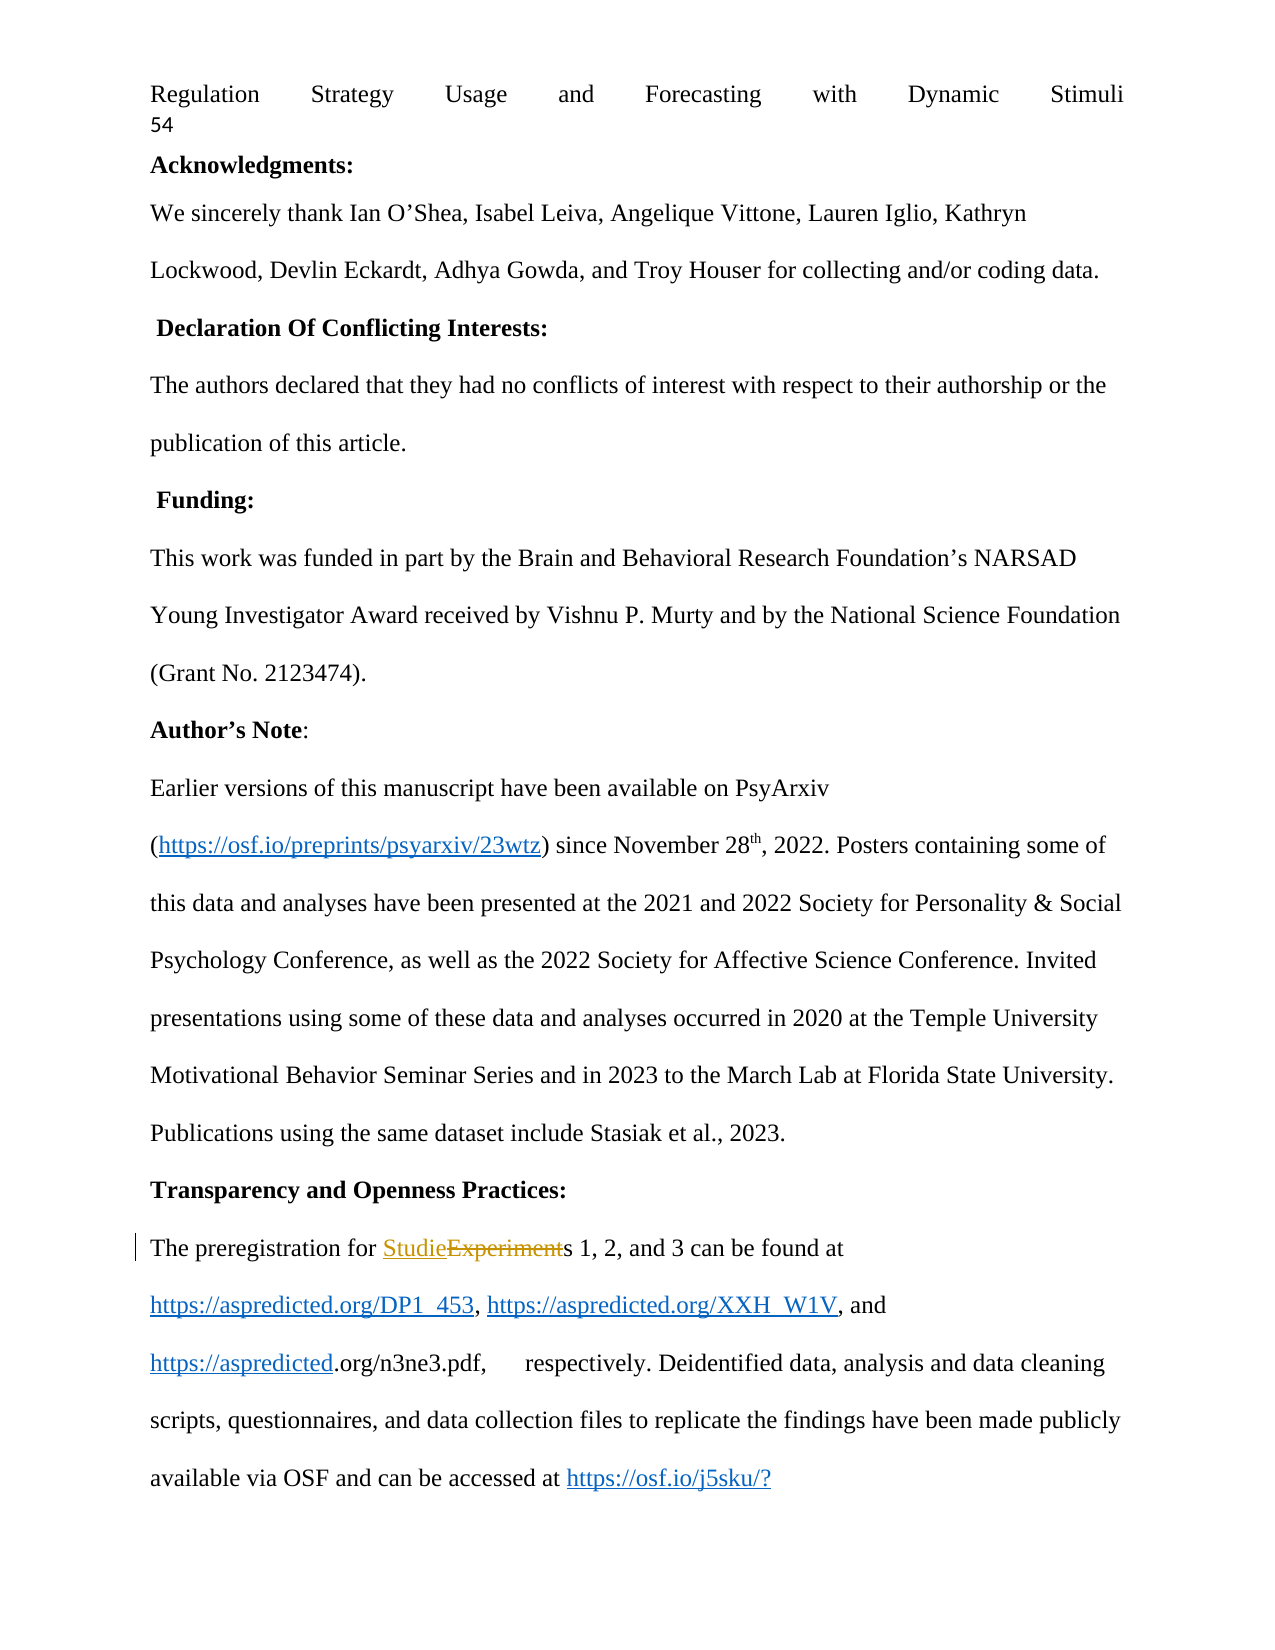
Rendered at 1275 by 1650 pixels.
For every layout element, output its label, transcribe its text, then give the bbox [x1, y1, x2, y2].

text We sincerely thank Ian O’Shea, Isabel Leiva, Angelique Vittone, Lauren Iglio, Kathryn Lockwood, Devlin Eckardt, Adhya Gowda, and Troy Houser for collecting and/or coding data. [150, 198, 1125, 284]
text Acknowledgments: [150, 150, 1125, 179]
text Transparency and Openness Practices: [150, 1175, 1125, 1204]
text Author’s Note: [150, 715, 1125, 744]
text This work was funded in part by the Brain and Behavioral Research Foundation’s NARSAD Young Investigator Award received by Vishnu P. Murty and by the National Science Foundation (Grant No. 2123474). [150, 543, 1125, 686]
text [150, 1233, 1125, 1491]
text Funding: [150, 485, 1125, 514]
text Earlier versions of this manuscript have been available on PsyArxiv (https://osf.io/preprints/psyarxiv/23wtz) since November 28th, 2022. Posters containing some of this data and analyses have been presented at the 2021 and 2022 Society for Personality & Social Psychology Conference, as well as the 2022 Society for Affective Science Conference. Invited presentations using some of these data and analyses occurred in 2020 at the Temple University Motivational Behavior Seminar Series and in 2023 to the March Lab at Florida State University. Publications using the same dataset include Stasiak et al., 2023. [150, 773, 1125, 1146]
text The authors declared that they had no conflicts of interest with respect to their authorship or the publication of this article. [150, 370, 1125, 456]
text Declaration Of Conflicting Interests: [150, 313, 1125, 341]
